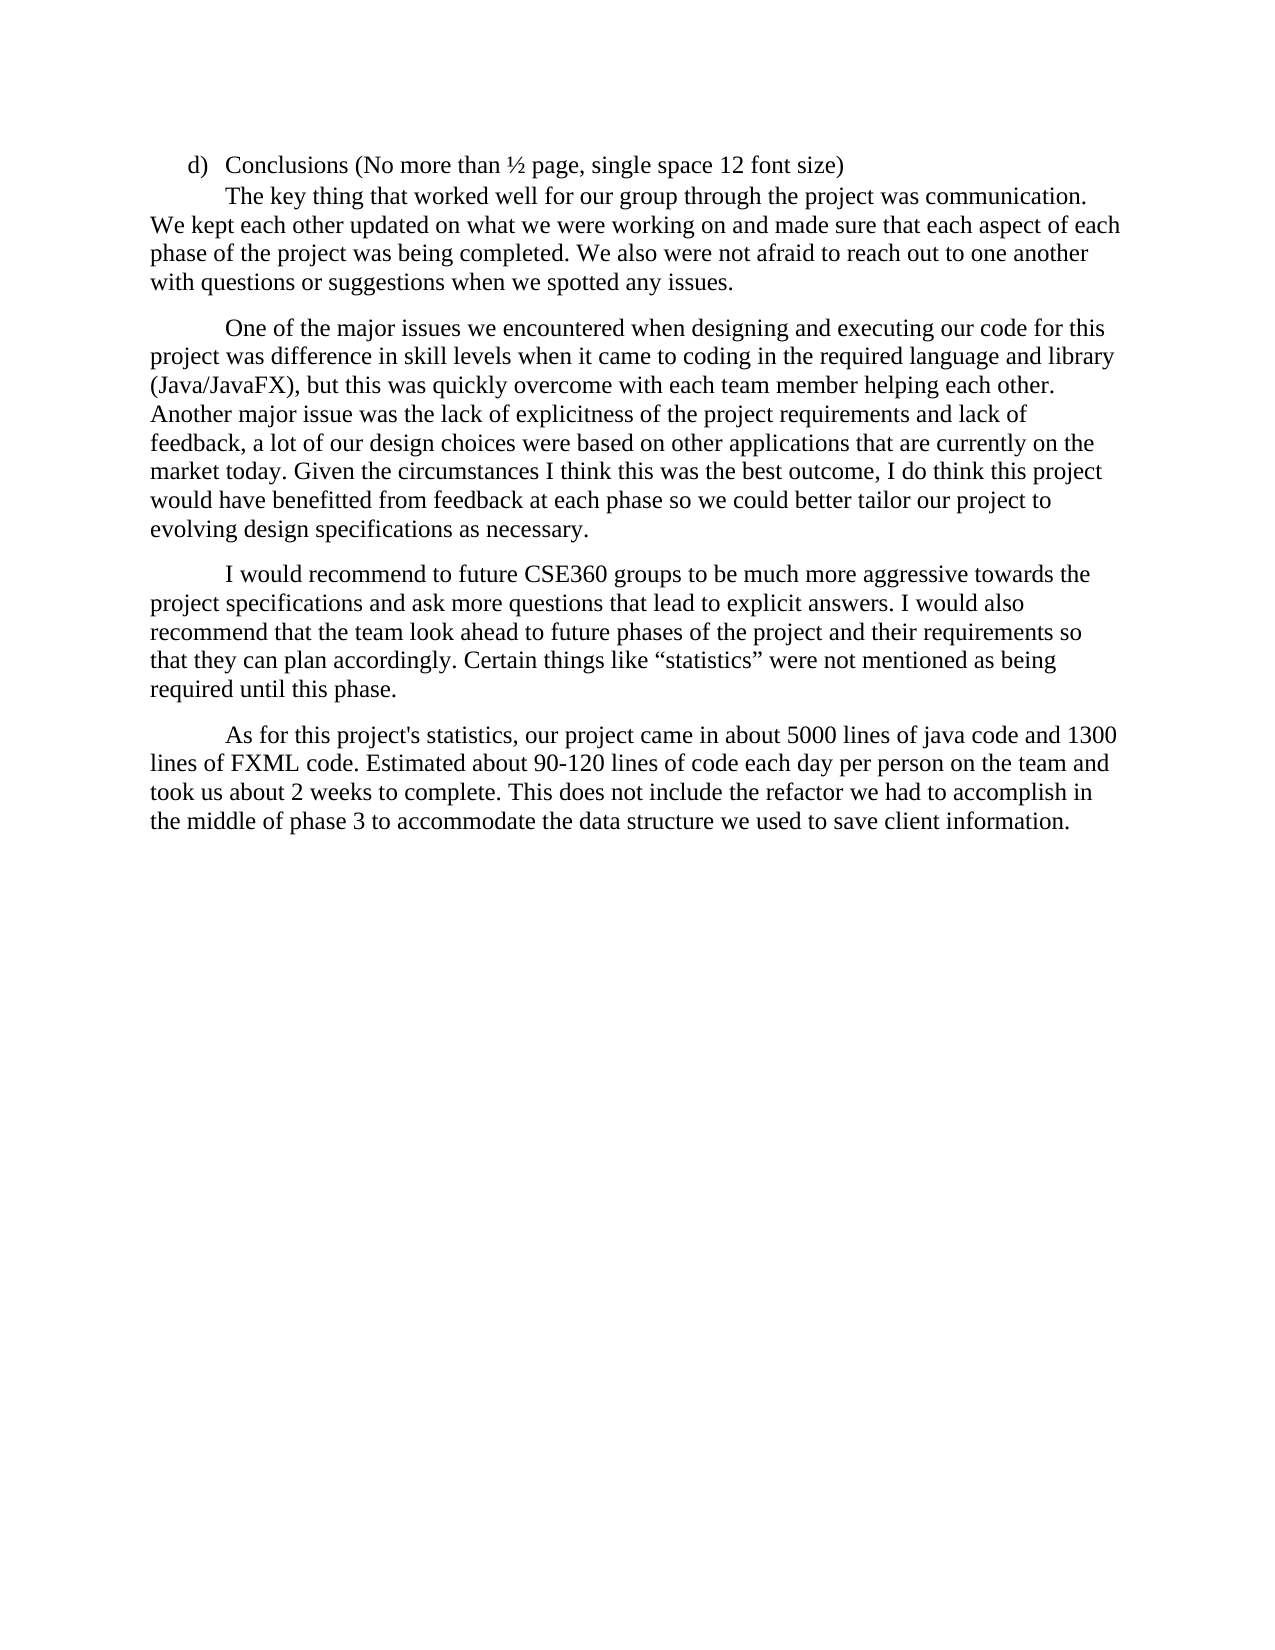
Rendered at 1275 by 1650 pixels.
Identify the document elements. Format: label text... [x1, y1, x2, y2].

text One of the major issues we encountered when designing and executing our code for this project was difference in skill levels when it came to coding in the required language and library (Java/JavaFX), but this was quickly overcome with each team member helping each other. Another major issue was the lack of explicitness of the project requirements and lack of feedback, a lot of our design choices were based on other applications that are currently on the market today. Given the circumstances I think this was the best outcome, I do think this project would have benefitted from feedback at each phase so we could better tailor our project to evolving design specifications as necessary. [150, 313, 1125, 543]
text As for this project's statistics, our project came in about 5000 lines of java code and 1300 lines of FXML code. Estimated about 90-120 lines of code each day per person on the team and took us about 2 weeks to complete. This does not include the refactor we had to accomplish in the middle of phase 3 to accommodate the data structure we used to save client information. [150, 720, 1125, 835]
text The key thing that worked well for our group through the project was communication. We kept each other updated on what we were working on and made sure that each aspect of each phase of the project was being completed. We also were not afraid to reach out to one another with questions or suggestions when we spotted any issues. [150, 181, 1125, 296]
list Conclusions (No more than ½ page, single space 12 font size) [187, 150, 1125, 179]
text I would recommend to future CSE360 groups to be much more aggressive towards the project specifications and ask more questions that lead to explicit answers. I would also recommend that the team look ahead to future phases of the project and their requirements so that they can plan accordingly. Certain things like “statistics” were not mentioned as being required until this phase. [150, 559, 1125, 703]
